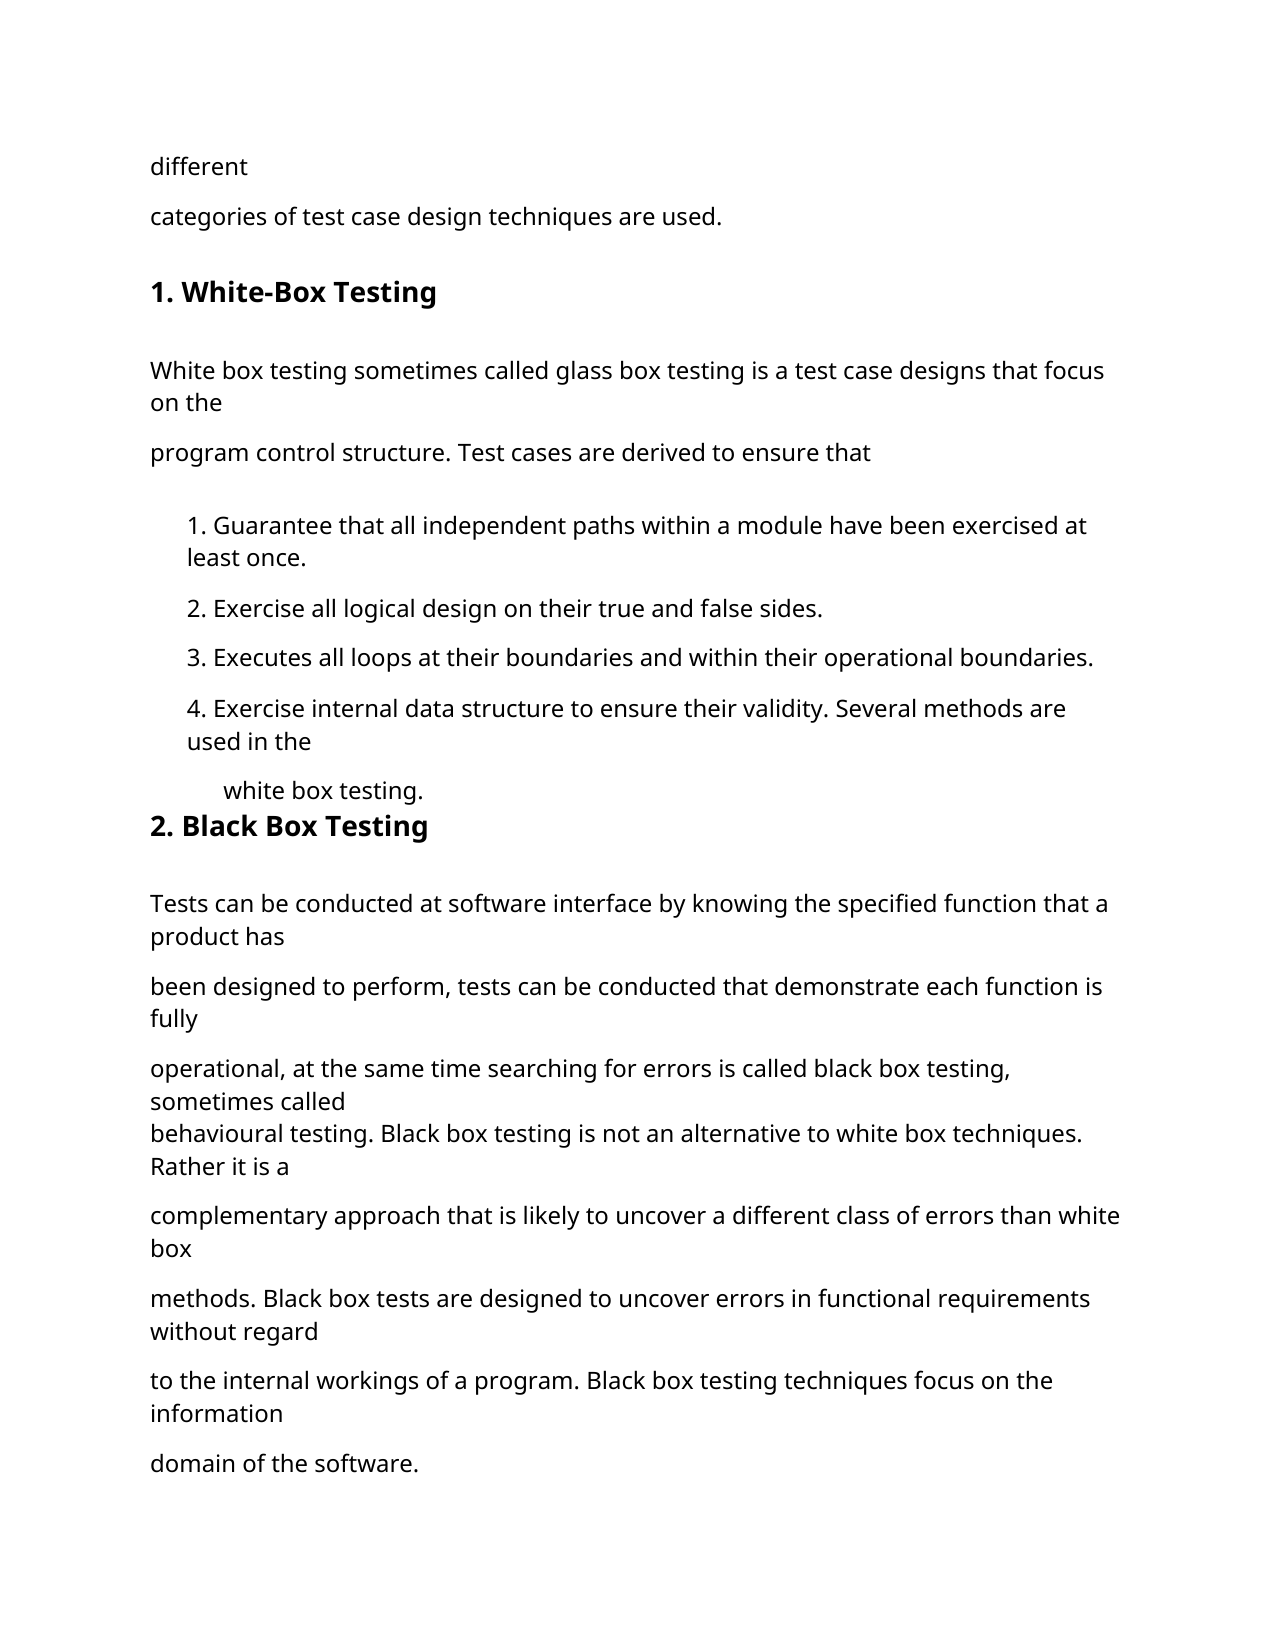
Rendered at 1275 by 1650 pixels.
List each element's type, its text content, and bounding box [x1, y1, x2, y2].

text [150, 150, 1127, 183]
text been designed to perform, tests can be conducted that demonstrate each function is fully [150, 969, 1127, 1035]
text 1. Guarantee that all independent paths within a module have been exercised at least once. [187, 508, 1127, 574]
text Tests can be conducted at software interface by knowing the specified function that a product has [150, 887, 1127, 952]
text domain of the software. [150, 1447, 1127, 1479]
text 3. Executes all loops at their boundaries and within their operational boundaries. [187, 641, 1127, 674]
text operational, at the same time searching for errors is called black box testing, sometimes called [150, 1052, 1127, 1117]
text behavioural testing. Black box testing is not an alternative to white box techniques. Rather it is a [150, 1117, 1127, 1182]
text white box testing. [223, 774, 1127, 807]
text complementary approach that is likely to uncover a different class of errors than white box [150, 1199, 1127, 1264]
text 2. Exercise all logical design on their true and false sides. [187, 592, 1127, 624]
text 1. White-Box Testing [150, 273, 1127, 311]
text White box testing sometimes called glass box testing is a test case designs that focus on the [150, 353, 1127, 419]
text methods. Black box tests are designed to uncover errors in functional requirements without regard [150, 1282, 1127, 1347]
text to the internal workings of a program. Black box testing techniques focus on the information [150, 1364, 1127, 1429]
text categories of test case design techniques are used. [150, 200, 1127, 232]
text 2. Black Box Testing [150, 807, 1127, 845]
text 4. Exercise internal data structure to ensure their validity. Several methods are used in the [187, 692, 1127, 757]
text program control structure. Test cases are derived to ensure that [150, 436, 1127, 468]
